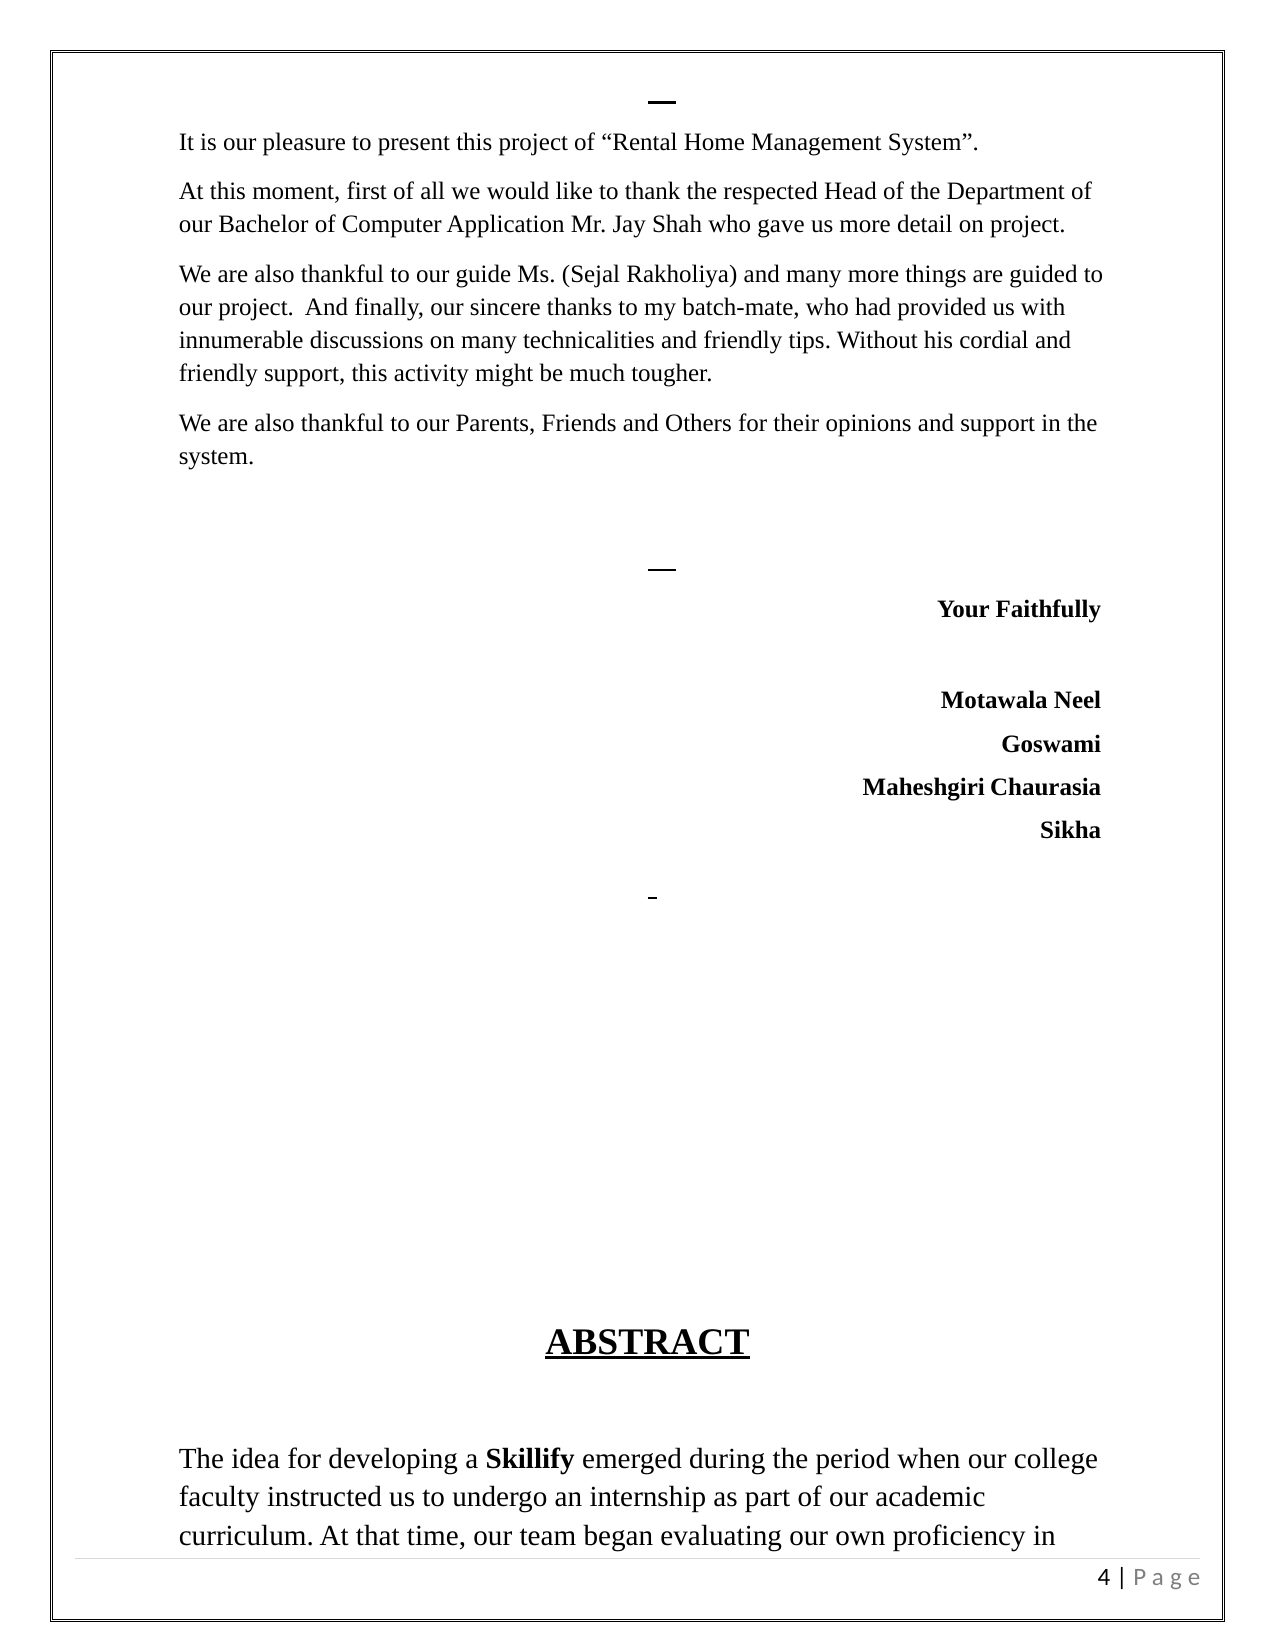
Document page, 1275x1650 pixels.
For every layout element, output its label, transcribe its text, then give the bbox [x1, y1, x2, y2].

text We are also thankful to our Parents, Friends and Others for their opinions and support in the system. [178, 408, 1116, 469]
text We are also thankful to our guide Ms. (Sejal Rakholiya) and many more things are guided to our project. And finally, our sincere thanks to my batch-mate, who had provided us with innumerable discussions on many technicalities and friendly tips. Without his cordial and friendly support, this activity might be much tougher. [178, 259, 1116, 387]
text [178, 1441, 1116, 1551]
text It is our pleasure to present this project of “Rental Home Management System”. [178, 127, 1116, 155]
text ABSTRACT [178, 1319, 1116, 1362]
text Motawala Neel Goswami Maheshgiri Chaurasia Sikha [843, 686, 1101, 844]
text At this moment, first of all we would like to thank the respected Head of the Department of our Bachelor of Computer Application Mr. Jay Shah who gave us more detail on project. [178, 176, 1116, 238]
text Your Faithfully [77, 594, 1101, 623]
